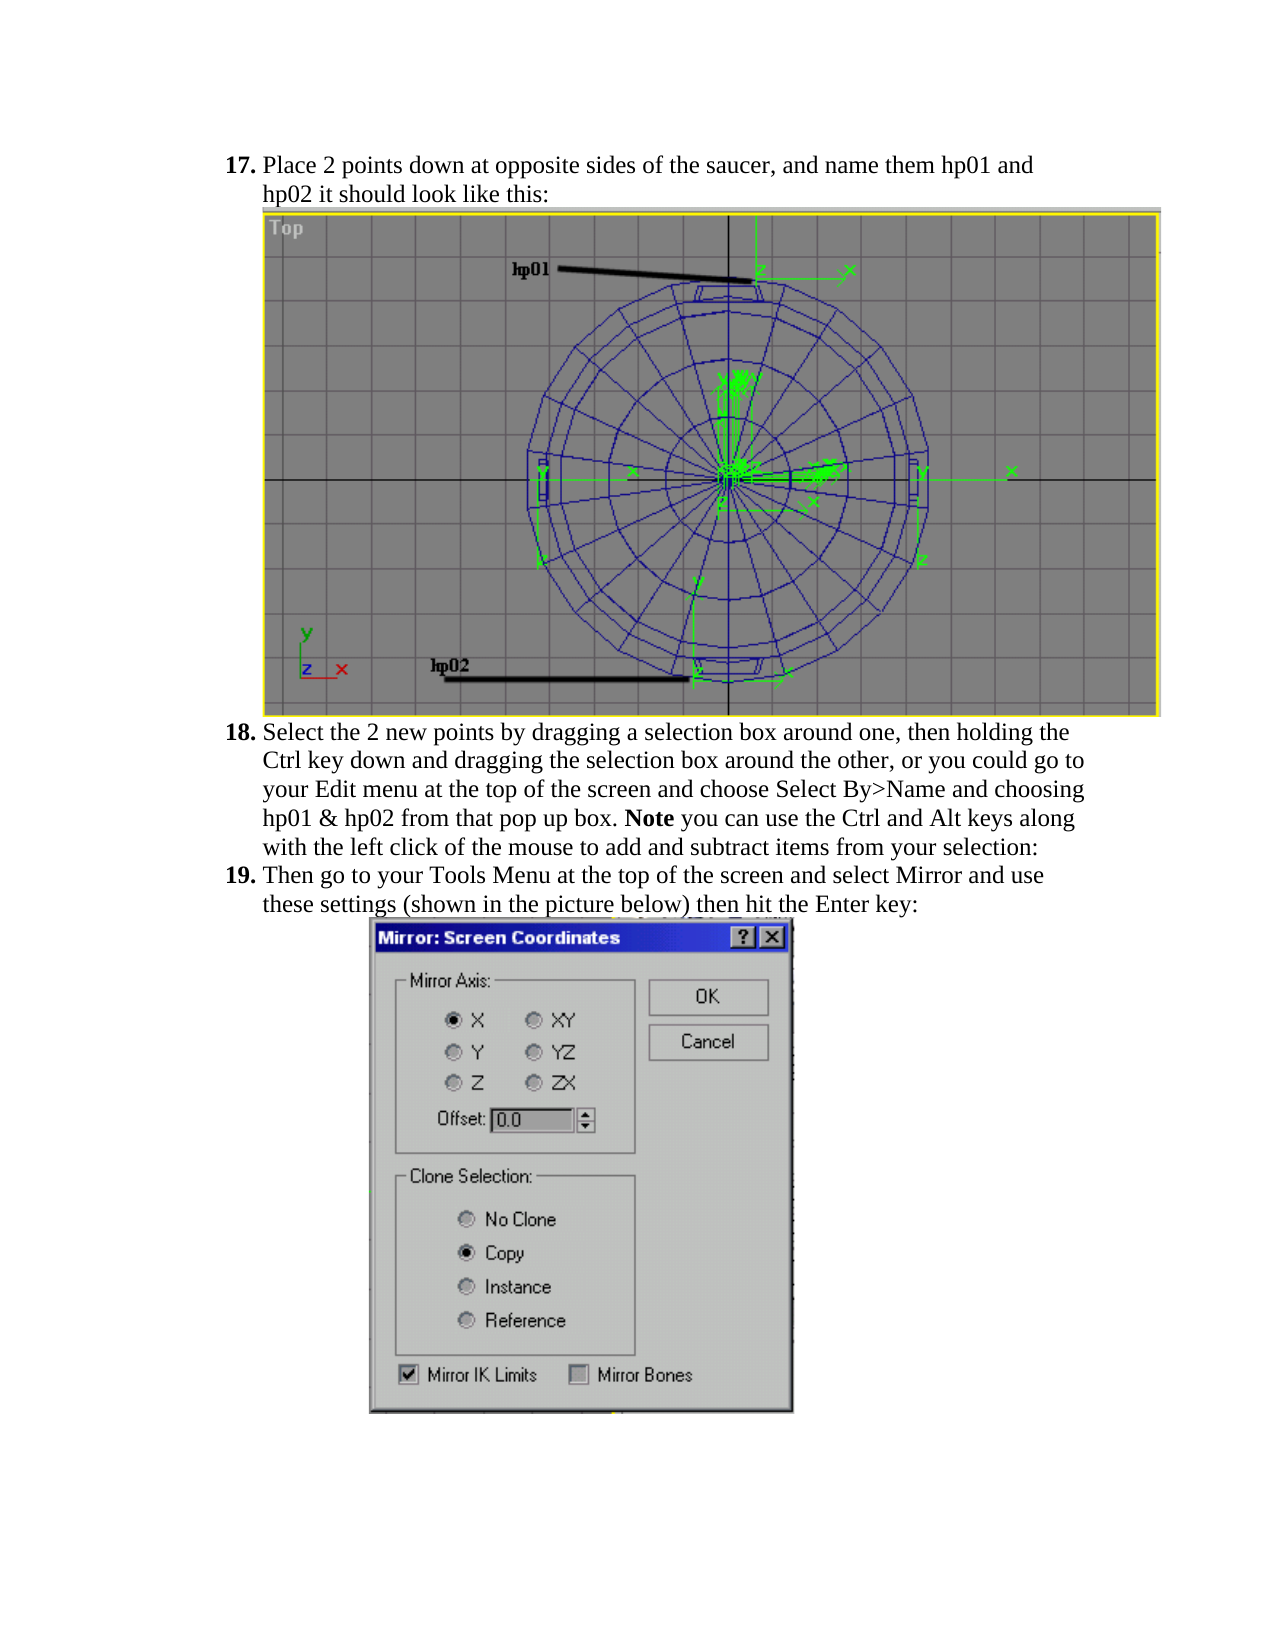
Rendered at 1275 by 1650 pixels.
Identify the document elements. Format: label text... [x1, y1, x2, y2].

picture [368, 917, 795, 1414]
picture [262, 207, 1162, 717]
list Select the 2 new points by dragging a selection box around one, then holding the Ctrl key down and dragging the selection box around the other, or you could go to your Edit menu at the top of the screen and choose Select By>Name and choosing hp01 & hp02 from that pop up box. Note you can use the Ctrl and Alt keys along with the left click of the mouse to add and subtract items from your selection: [225, 717, 1087, 860]
